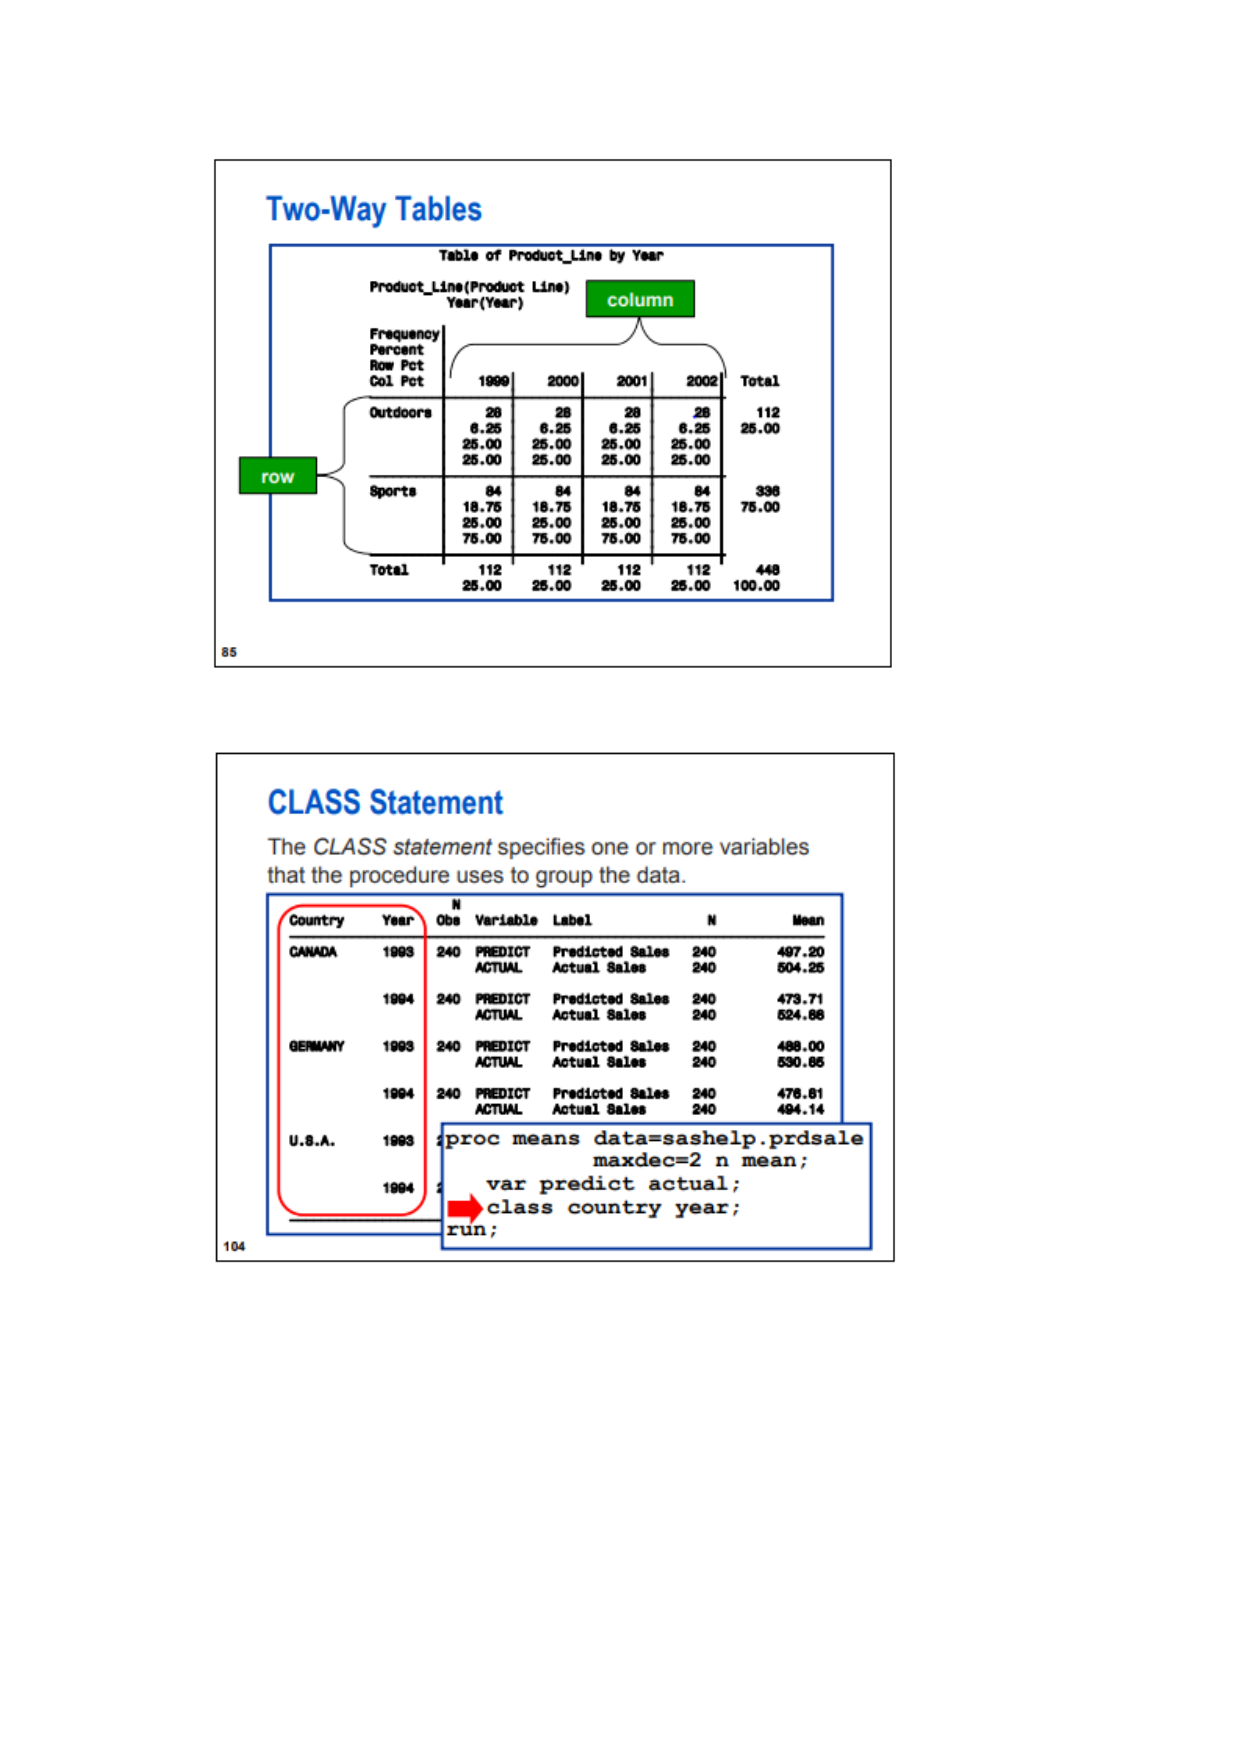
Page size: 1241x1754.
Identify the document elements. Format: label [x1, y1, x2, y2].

picture [177, 731, 942, 1281]
picture [177, 147, 956, 707]
